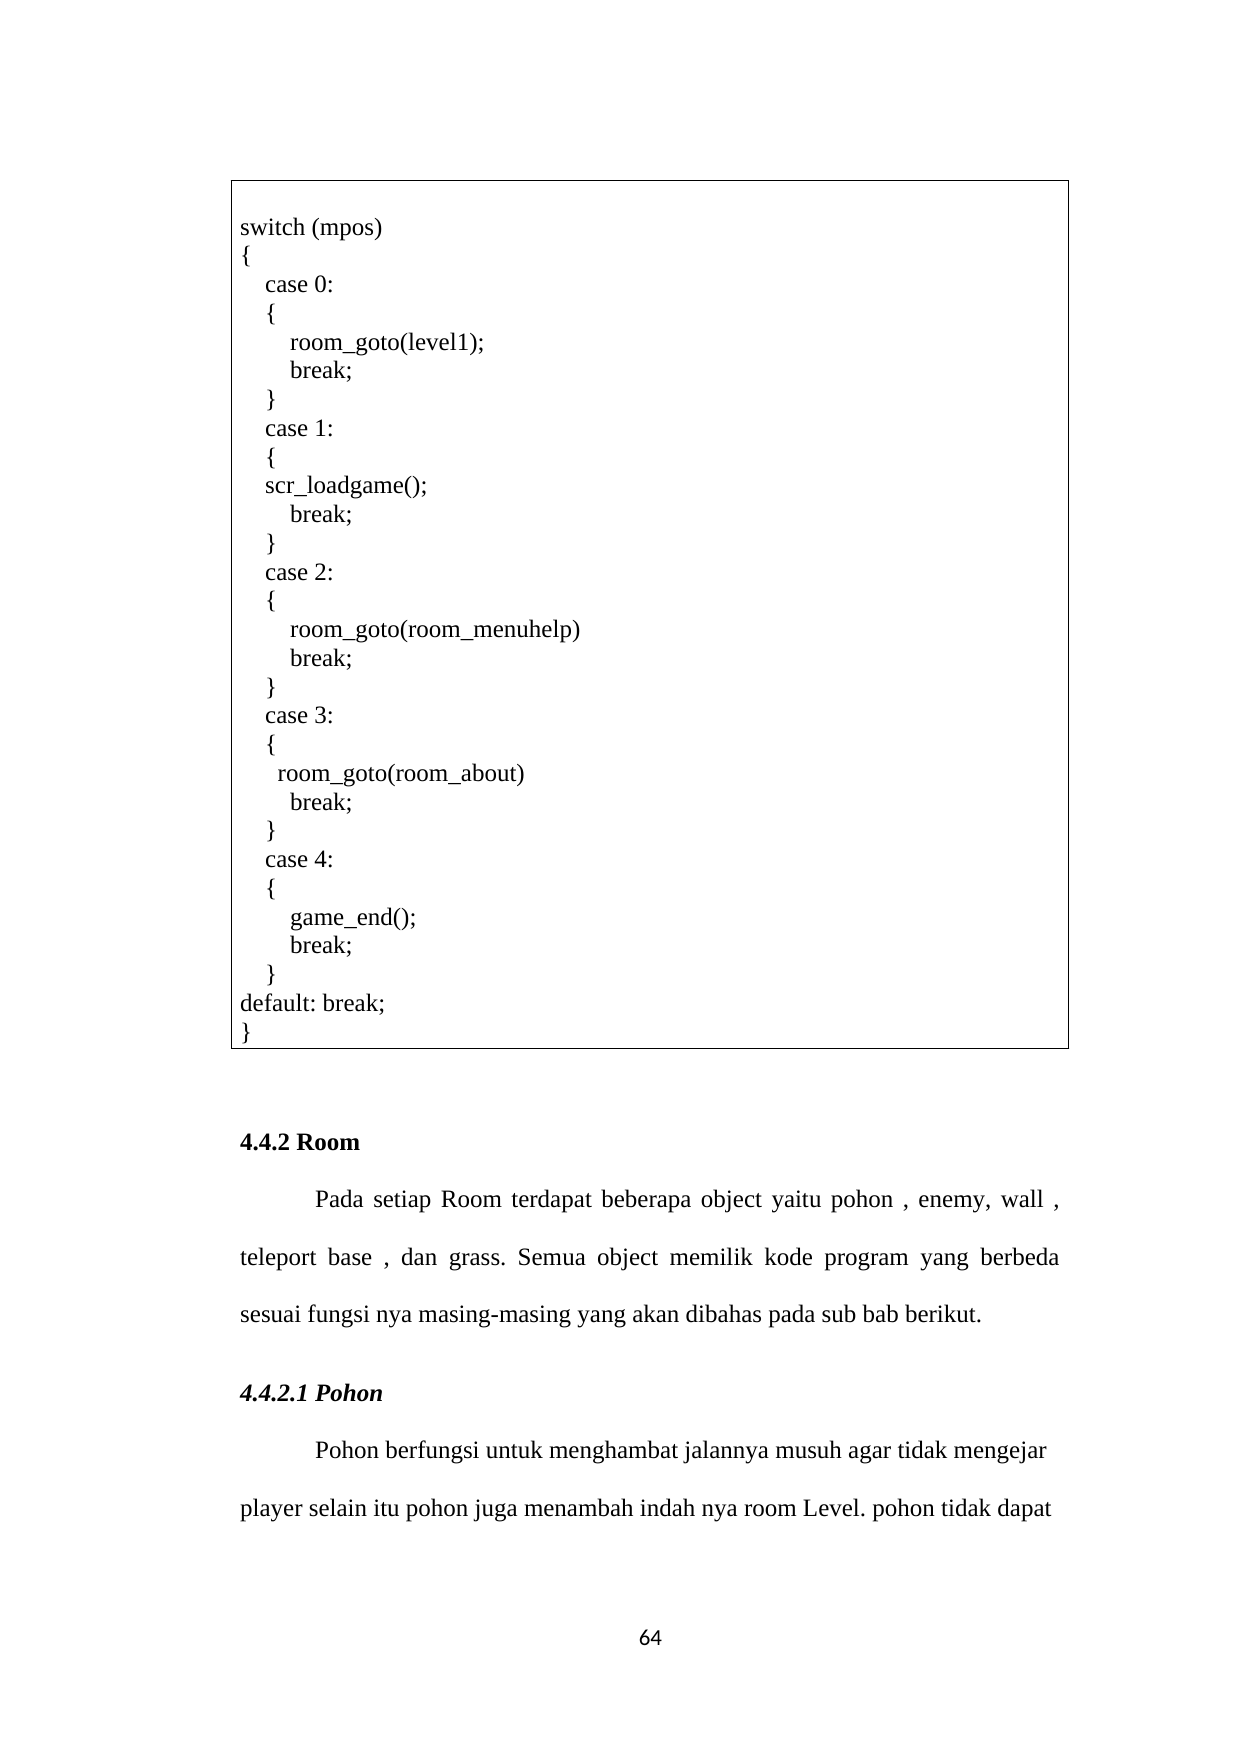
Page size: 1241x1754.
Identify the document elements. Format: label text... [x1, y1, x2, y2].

text room_goto(room_about) [240, 758, 1060, 787]
text scr_loadgame(); [240, 471, 1060, 499]
text } [240, 959, 1060, 988]
text case 4: [240, 844, 1060, 873]
text { [240, 442, 1060, 471]
text break; [240, 356, 1060, 384]
text } [232, 1014, 1068, 1048]
text } [240, 672, 1060, 701]
text switch (mpos) [240, 212, 1060, 241]
text { [240, 729, 1060, 758]
text case 2: [240, 557, 1060, 586]
text game_end(); [240, 902, 1060, 931]
text default: break; [240, 988, 1060, 1014]
text { [240, 873, 1060, 902]
text Pada setiap Room terdapat beberapa object yaitu pohon , enemy, wall , teleport base , dan grass. Semua object memilik kode program yang berbeda sesuai fungsi nya masing-masing yang akan dibahas pada sub bab berikut. [240, 1184, 1060, 1328]
text { [240, 241, 1060, 269]
text break; [240, 643, 1060, 672]
text case 0: [240, 269, 1060, 298]
text break; [240, 499, 1060, 528]
text break; [240, 931, 1060, 959]
text case 3: [240, 701, 1060, 729]
text room_goto(level1); [240, 327, 1060, 356]
text { [240, 298, 1060, 327]
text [240, 1435, 1060, 1522]
text case 1: [240, 413, 1060, 442]
text } [240, 816, 1060, 844]
subtitle 4.4.2 Room [240, 1127, 1060, 1156]
text room_goto(room_menuhelp) [240, 614, 1060, 643]
subtitle 4.4.2.1 Pohon [240, 1378, 1060, 1407]
text { [240, 586, 1060, 614]
text } [240, 528, 1060, 557]
text } [240, 384, 1060, 413]
text break; [240, 787, 1060, 816]
